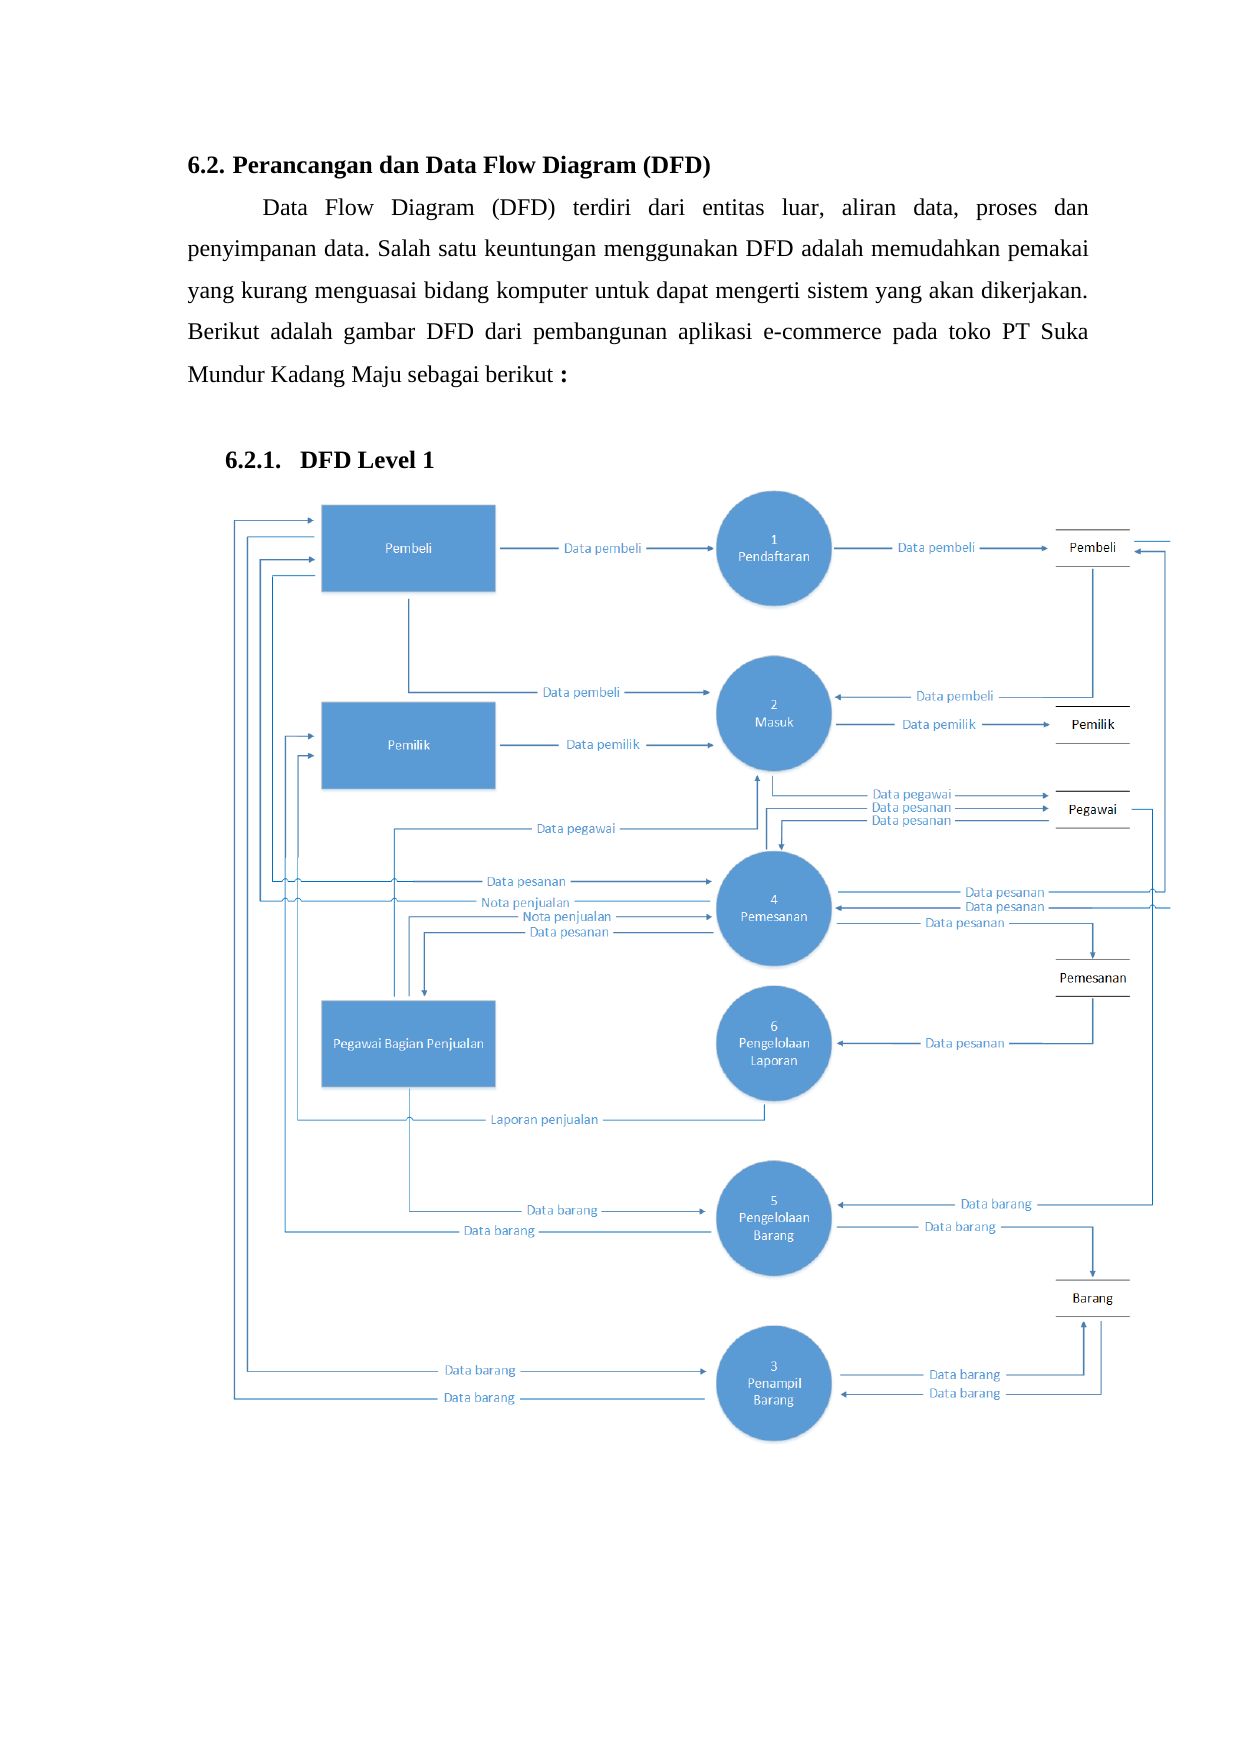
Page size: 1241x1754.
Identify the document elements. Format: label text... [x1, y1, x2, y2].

picture [232, 488, 1170, 1444]
list DFD Level 1 [225, 445, 1090, 474]
list Data Flow Diagram (DFD) terdiri dari entitas luar, aliran data, proses dan penyimpanan data. Salah satu keuntungan menggunakan DFD adalah memudahkan pemakai yang kurang menguasai bidang komputer untuk dapat mengerti sistem yang akan dikerjakan. Berikut adalah gambar DFD dari pembangunan aplikasi e-commerce pada toko PT Suka Mundur Kadang Maju sebagai berikut : [187, 193, 1090, 388]
list Perancangan dan Data Flow Diagram (DFD) [187, 150, 1090, 179]
